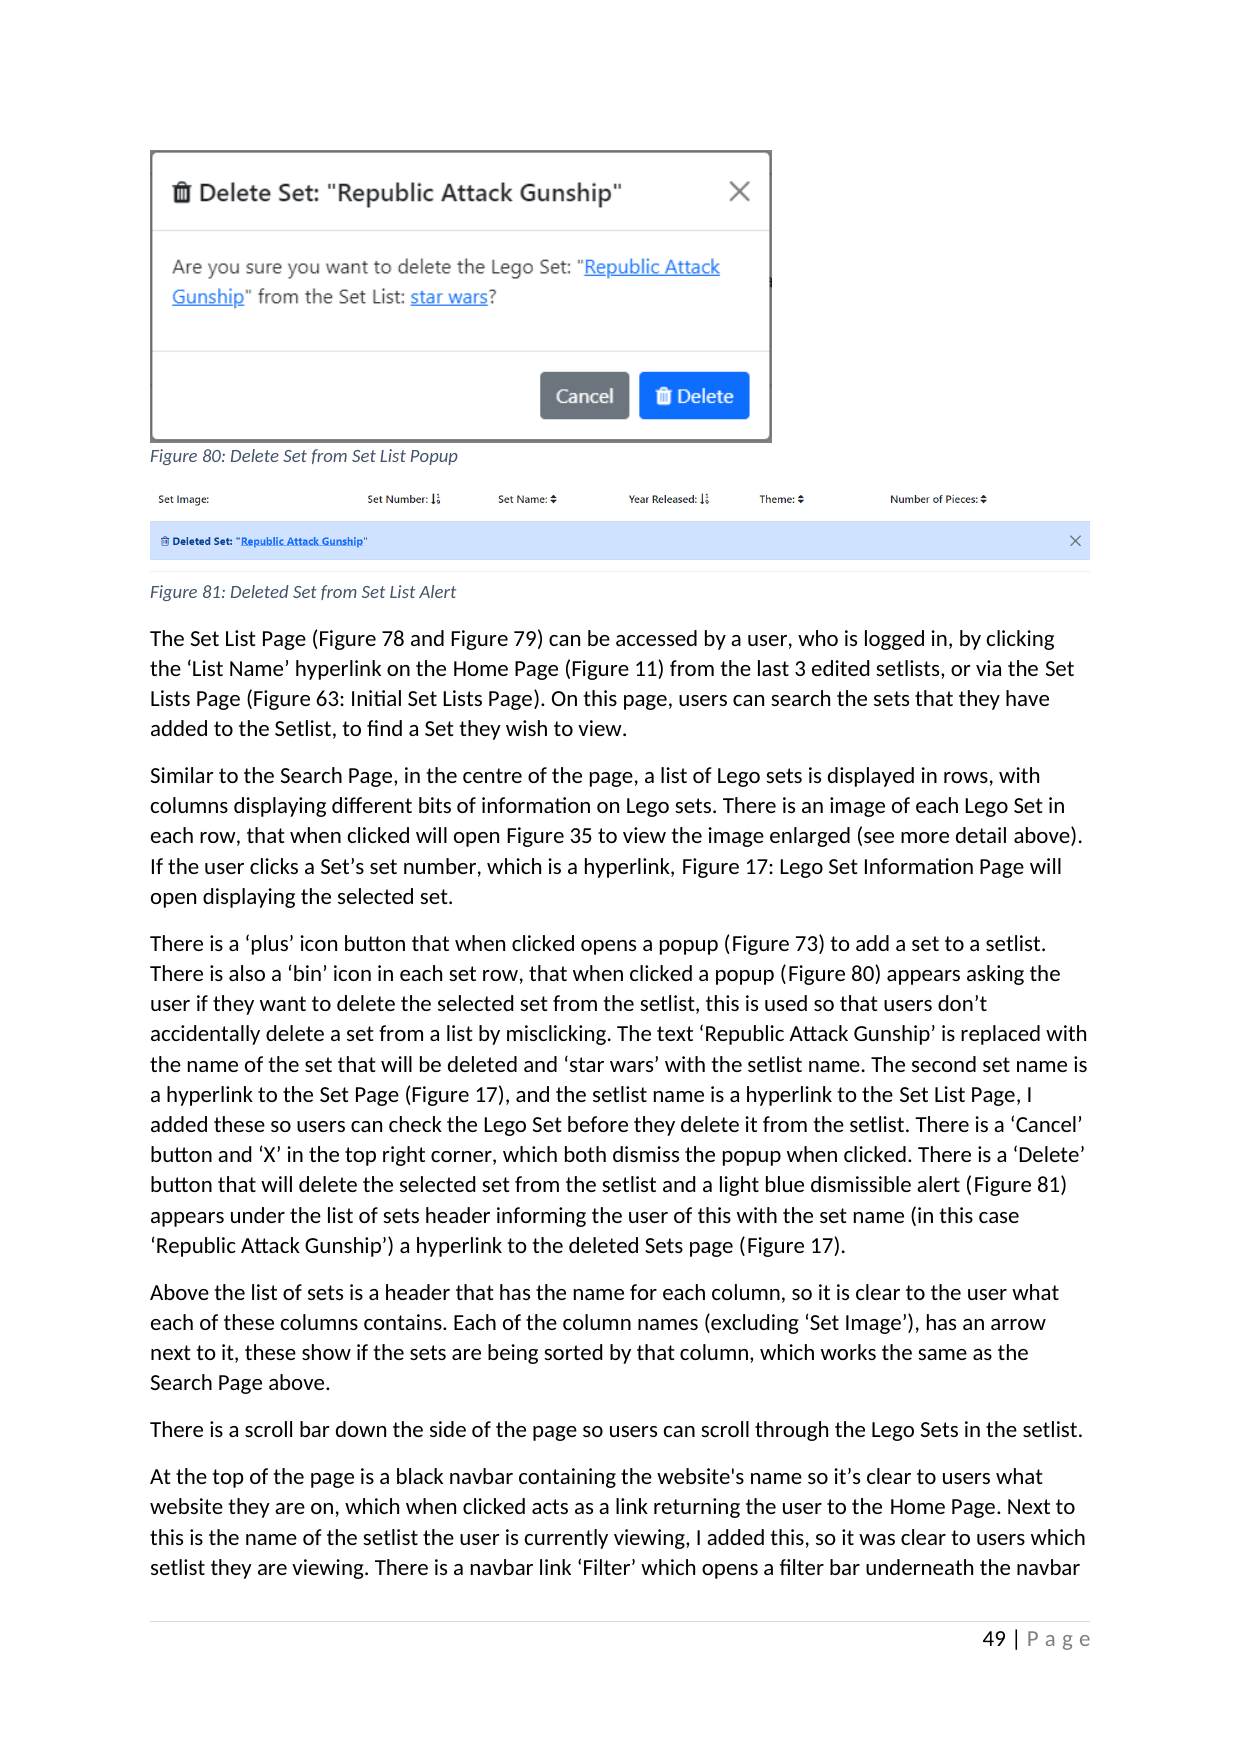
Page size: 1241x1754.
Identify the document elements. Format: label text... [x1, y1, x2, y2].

text There is a scroll bar down the side of the page so users can scroll through the Lego Sets in the setlist. [150, 1415, 1090, 1443]
text Similar to the Search Page, in the centre of the page, a list of Lego sets is displayed in rows, with columns displaying different bits of information on Lego sets. There is an image of each Lego Set in each row, that when clicked will open Figure 35 to view the image enlarged (see more detail above). If the user clicks a Set’s set number, which is a hyperlink, Figure 17: Lego Set Information Page will open displaying the selected set. [150, 761, 1090, 910]
text There is a ‘plus’ icon button that when clicked opens a popup (Figure 73) to add a set to a setlist. There is also a ‘bin’ icon in each set row, that when clicked a popup (Figure 80) appears asking the user if they want to delete the selected set from the setlist, this is used so that users don’t accidentally delete a set from a list by misclicking. The text ‘Republic Attack Gunship’ is replaced with the name of the set that will be deleted and ‘star wars’ with the setlist name. The second set name is a hyperlink to the Set Page (Figure 17), and the setlist name is a hyperlink to the Set List Page, I added these so users can check the Lego Set before they delete it from the setlist. There is a ‘Cancel’ button and ‘X’ in the top right corner, which both dismiss the popup when clicked. There is a ‘Delete’ button that will delete the selected set from the setlist and a light blue dismissible alert (Figure 81) appears under the list of sets header informing the user of this with the set name (in this case ‘Republic Attack Gunship’) a hyperlink to the deleted Sets page (Figure 17). [150, 929, 1090, 1259]
text Above the list of sets is a header that has the name for each column, so it is clear to the user what each of these columns contains. Each of the column names (excluding ‘Set Image’), has an arrow next to it, these show if the sets are being sorted by that column, which works the same as the Search Page above. [150, 1278, 1090, 1396]
picture [150, 150, 772, 443]
text The Set List Page (Figure 78 and Figure 79) can be accessed by a user, who is logged in, by clicking the ‘List Name’ hyperlink on the Home Page (Figure 11) from the last 3 edited setlists, or via the Set Lists Page (Figure 63: Initial Set Lists Page). On this page, users can search the sets that they have added to the Setlist, to find a Set they wish to view. [150, 624, 1090, 742]
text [150, 1462, 1090, 1581]
picture [150, 488, 1091, 578]
